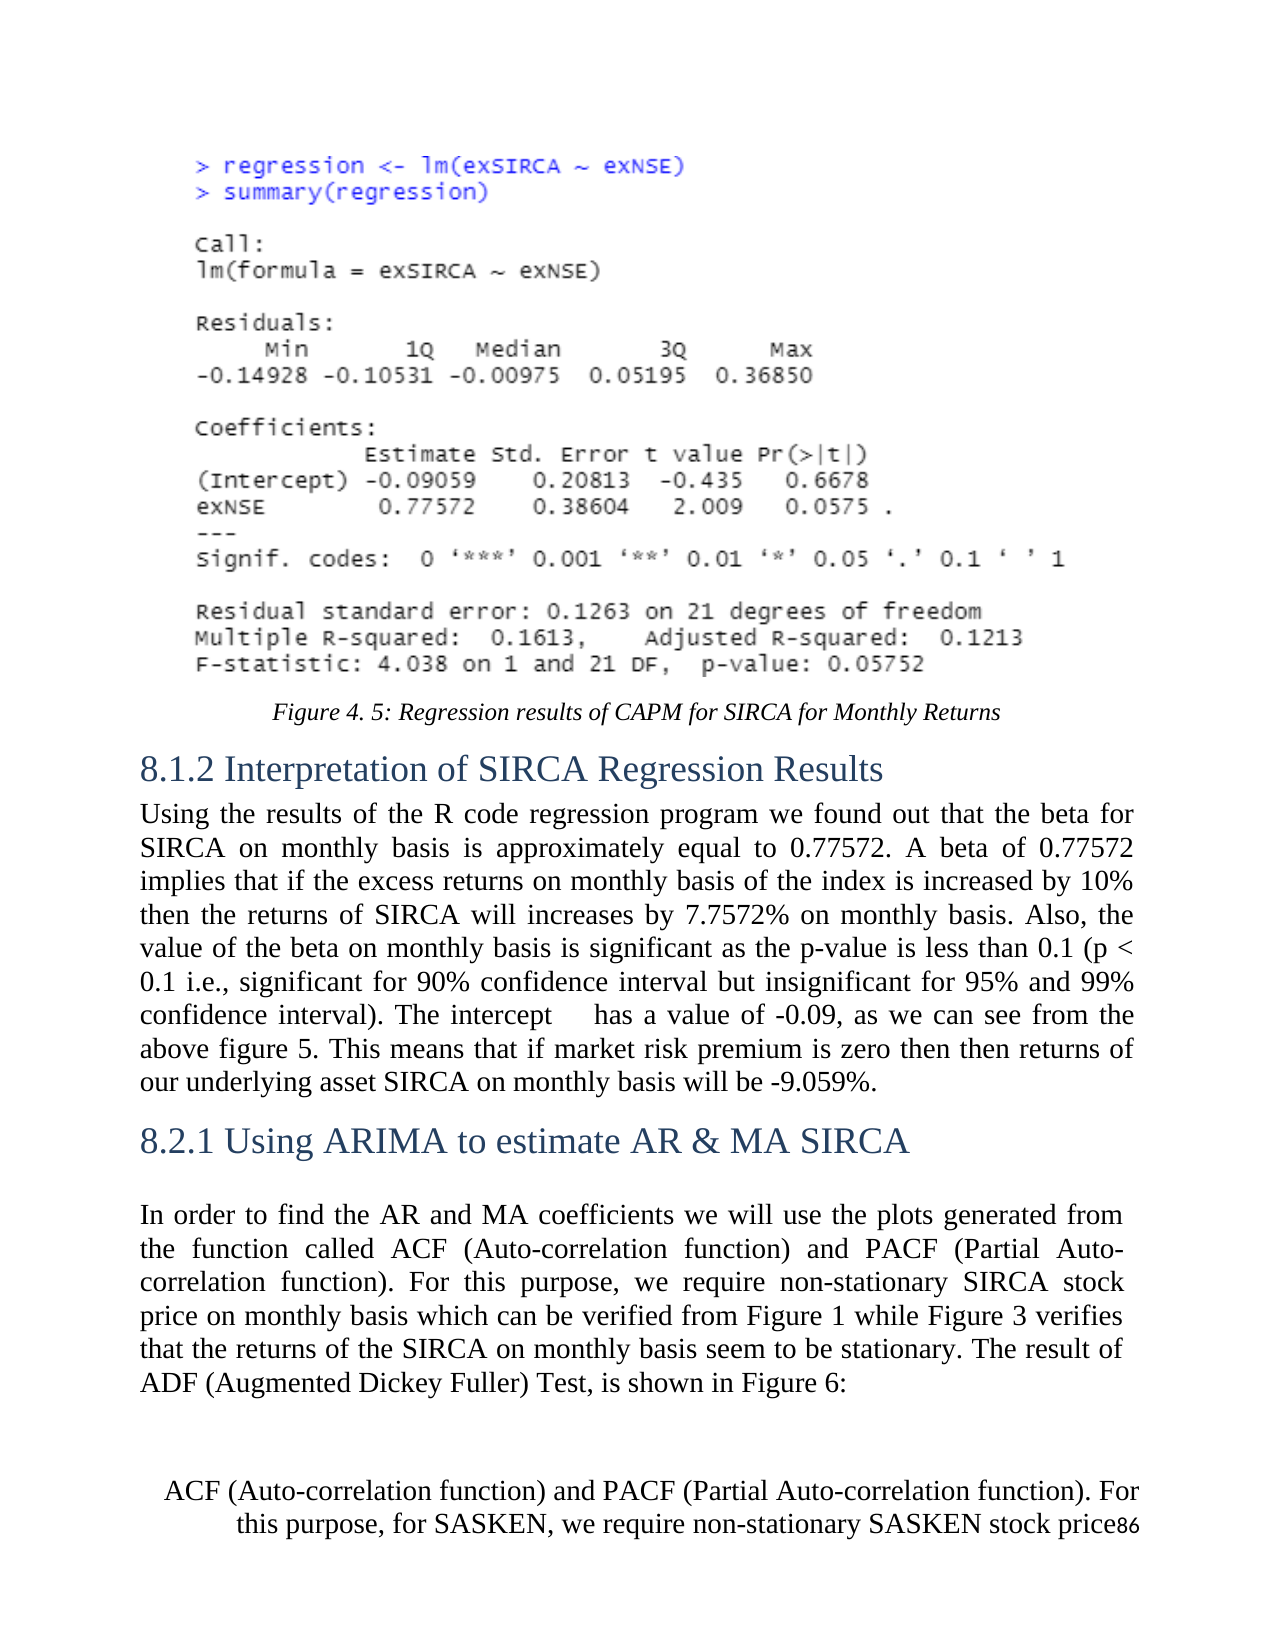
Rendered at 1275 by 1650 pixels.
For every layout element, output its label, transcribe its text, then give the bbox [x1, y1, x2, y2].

text In order to find the AR and MA coefficients we will use the plots generated from the function called ACF (Auto-correlation function) and PACF (Partial Auto-correlation function). For this purpose, we require non-stationary SIRCA stock price on monthly basis which can be verified from Figure 1 while Figure 3 verifies that the returns of the SIRCA on monthly basis seem to be stationary. The result of ADF (Augmented Dickey Fuller) Test, is shown in Figure 6: [139, 1197, 1125, 1398]
text Figure 4. 5: Regression results of CAPM for SIRCA for Monthly Returns [139, 697, 1136, 726]
text Using the results of the R code regression program we found out that the beta for SIRCA on monthly basis is approximately equal to 0.77572. A beta of 0.77572 implies that if the excess returns on monthly basis of the index is increased by 10% then the returns of SIRCA will increases by 7.7572% on monthly basis. Also, the value of the beta on monthly basis is significant as the p-value is less than 0.1 (p < 0.1 i.e., significant for 90% confidence interval but insignificant for 95% and 99% confidence interval). The intercept has a value of -0.09, as we can see from the above figure 5. This means that if market risk premium is zero then then returns of our underlying asset SIRCA on monthly basis will be -9.059%. [139, 796, 1136, 1098]
picture [192, 156, 1084, 677]
subtitle 8.1.2 Interpretation of SIRCA Regression Results [139, 747, 1139, 790]
subtitle 8.2.1 Using ARIMA to estimate AR & MA SIRCA [139, 1119, 1139, 1162]
